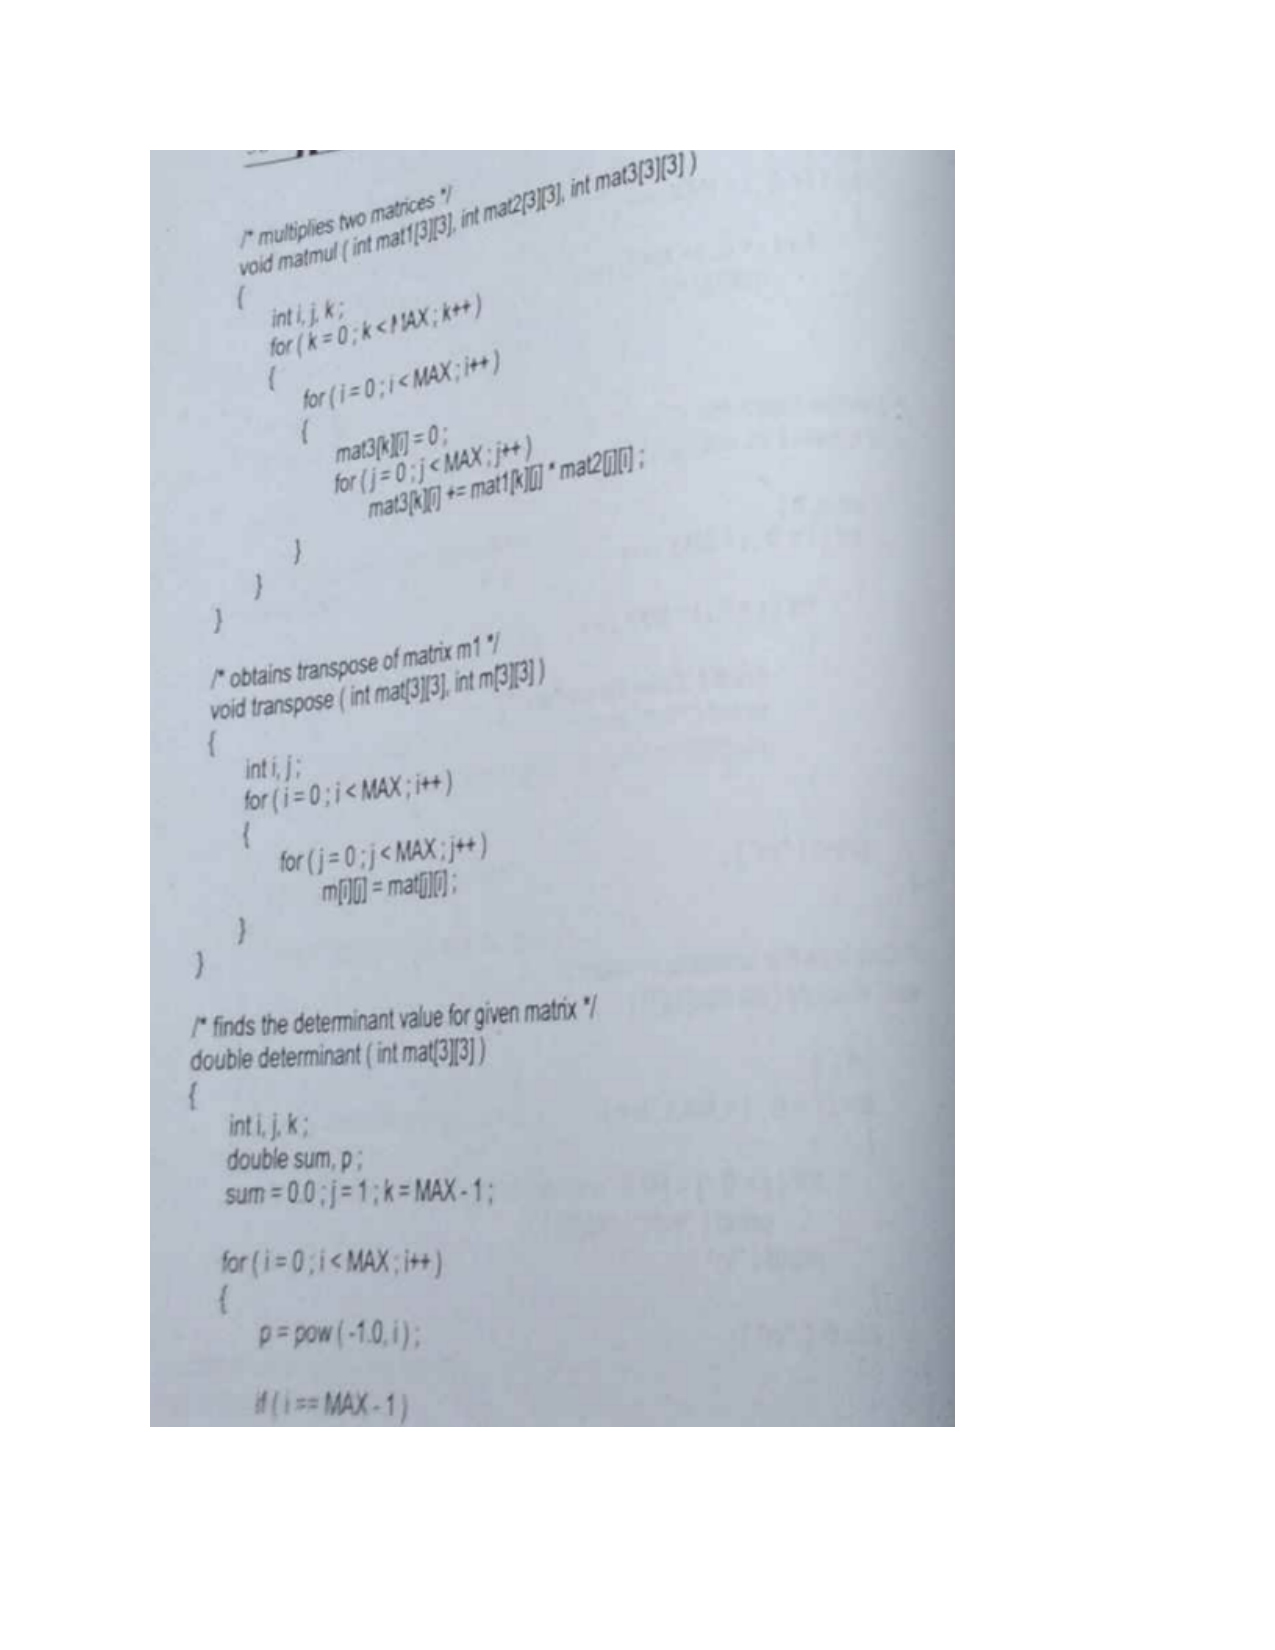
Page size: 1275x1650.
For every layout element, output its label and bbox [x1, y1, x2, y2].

picture [150, 150, 955, 1427]
